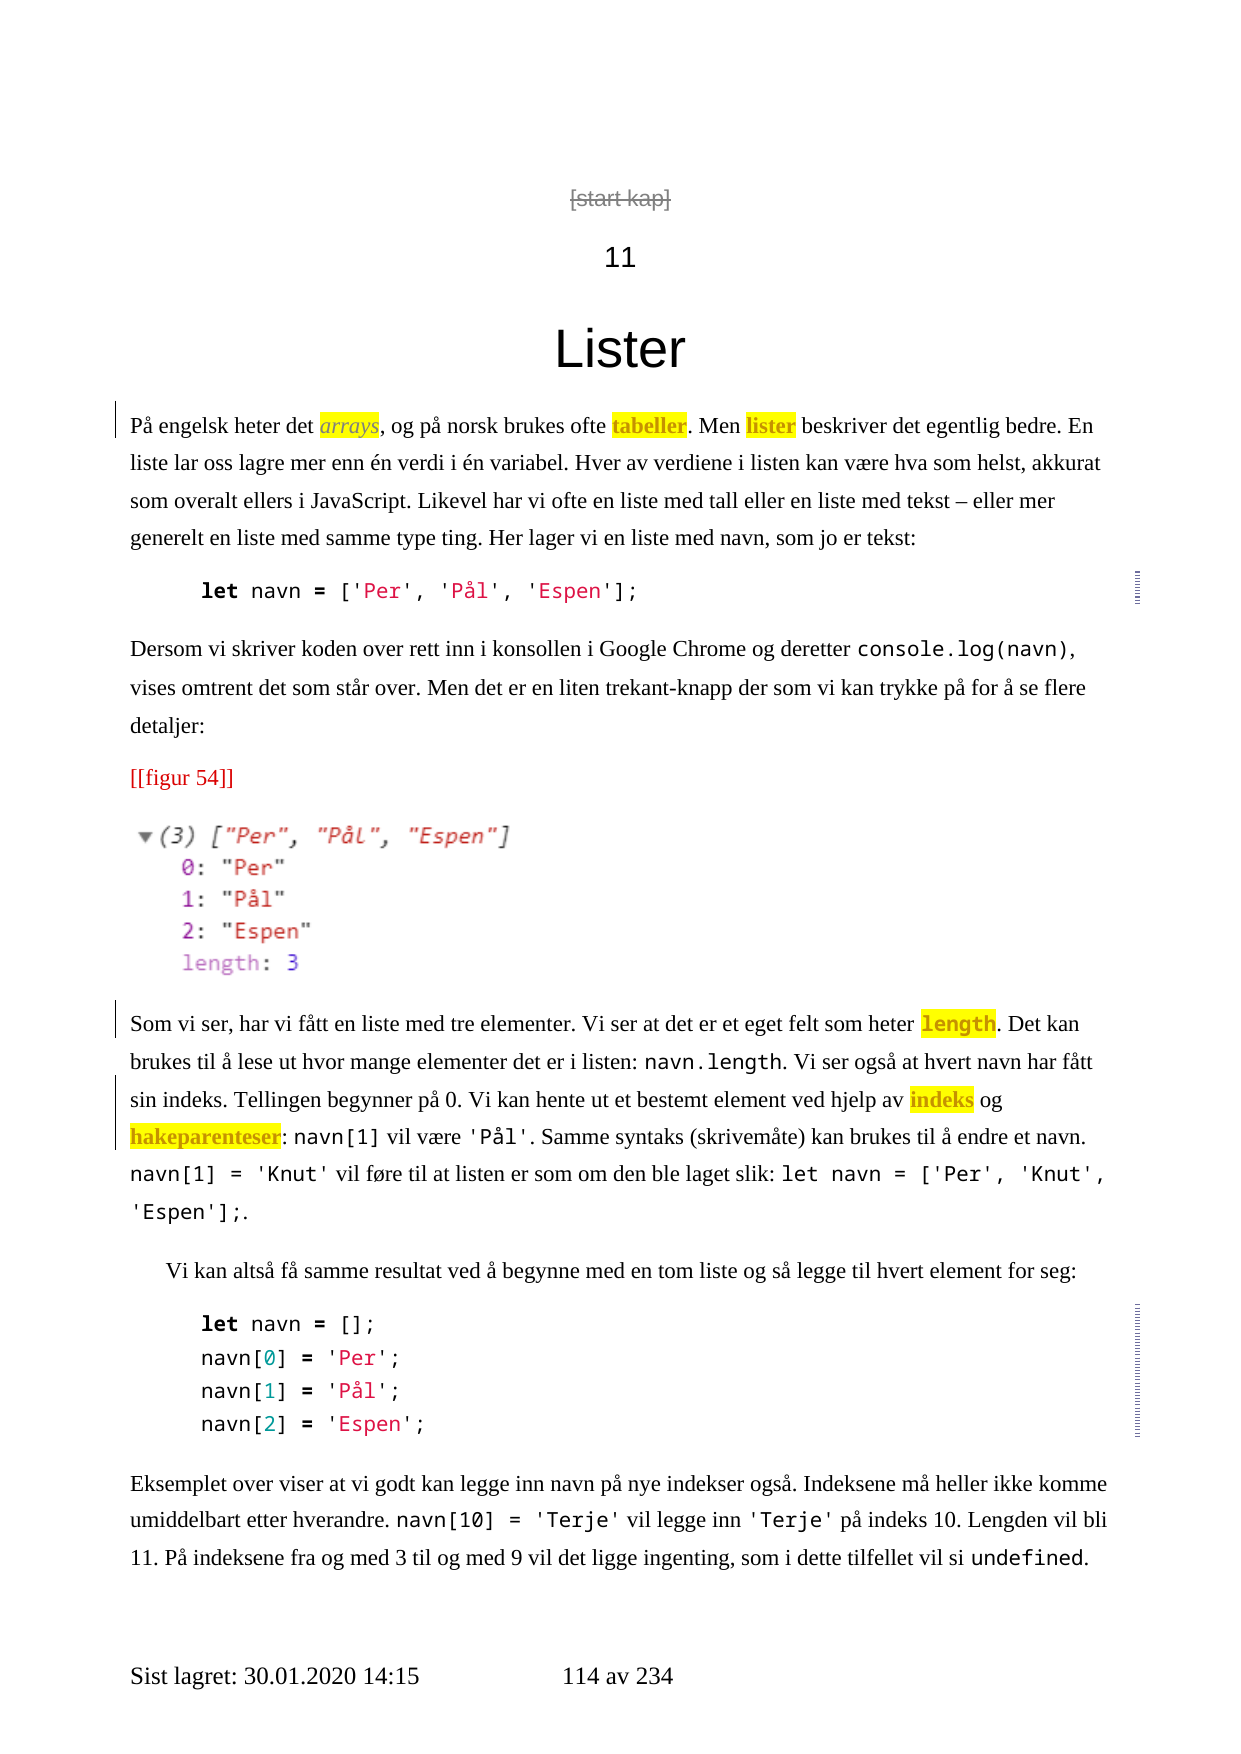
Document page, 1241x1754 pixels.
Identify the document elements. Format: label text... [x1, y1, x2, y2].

text let navn = ['Per', 'Pål', 'Espen']; [201, 571, 1140, 605]
text Eksemplet over viser at vi godt kan legge inn navn på nye indekser også. Indeksene må heller ikke komme umiddelbart etter hverandre. navn[10] = 'Terje' vil legge inn 'Terje' på indeks 10. Lengden vil bli 11. På indeksene fra og med 3 til og med 9 vil det ligge ingenting, som i dette tilfellet vil si undefined. [130, 1458, 1110, 1571]
text Som vi ser, har vi fått en liste med tre elementer. Vi ser at det er et eget felt som heter length. Det kan brukes til å lese ut hvor mange elementer det er i listen: navn.length. Vi ser også at hvert navn har fått sin indeks. Tellingen begynner på 0. Vi kan hente ut et bestemt element ved hjelp av indeks og hakeparenteser: navn[1] vil være 'Pål'. Samme syntaks (skrivemåte) kan brukes til å endre et navn. navn[1] = 'Knut' vil føre til at listen er som om den ble laget slik: let navn = ['Per', 'Knut', 'Espen'];. [130, 1000, 1110, 1225]
text På engelsk heter det arrays, og på norsk brukes ofte tabeller. Men lister beskriver det egentlig bedre. En liste lar oss lagre mer enn én verdi i én variabel. Hver av verdiene i listen kan være hva som helst, akkurat som overalt ellers i JavaScript. Likevel har vi ofte en liste med tall eller en liste med tekst – eller mer generelt en liste med samme type ting. Her lager vi en liste med navn, som jo er tekst: [130, 401, 1110, 551]
text Vi kan altså få samme resultat ved å begynne med en tom liste og så legge til hvert element for seg: [130, 1246, 1110, 1283]
text Dersom vi skriver koden over rett inn i konsollen i Google Chrome og deretter console.log(navn), vises omtrent det som står over. Men det er en liten trekant-knapp der som vi kan trykke på for å se flere detaljer: [130, 626, 1110, 738]
text let navn = []; navn[0] = 'Per'; navn[1] = 'Pål'; navn[2] = 'Espen'; [201, 1304, 1140, 1438]
picture [129, 815, 516, 980]
text 11 [130, 240, 1110, 274]
text [[figur 54]] [130, 759, 1110, 790]
text [start kap] [130, 185, 1110, 212]
text Lister [130, 316, 1110, 379]
